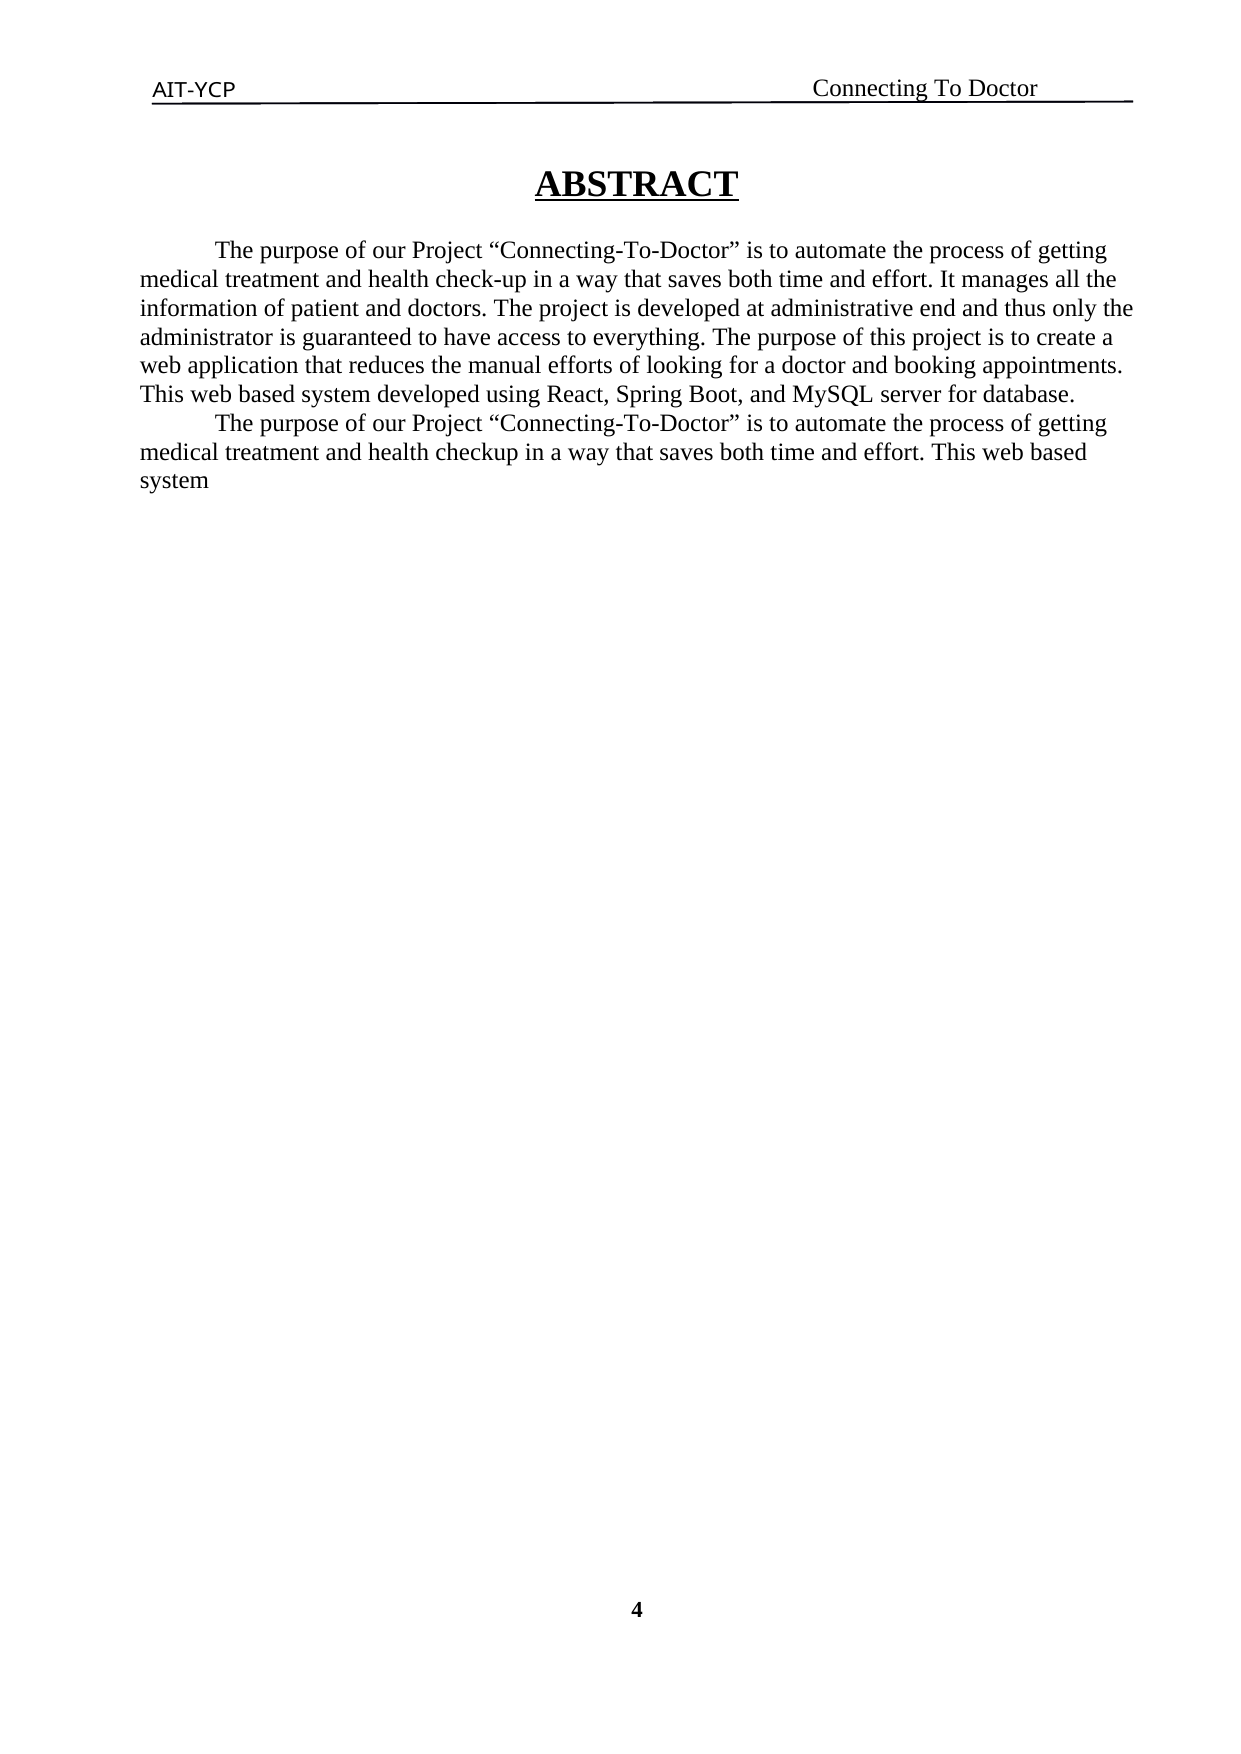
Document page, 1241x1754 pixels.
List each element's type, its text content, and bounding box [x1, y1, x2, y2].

subtitle ABSTRACT [139, 162, 1134, 205]
text The purpose of our Project “Connecting-To-Doctor” is to automate the process of getting medical treatment and health check-up in a way that saves both time and effort. It manages all the information of patient and doctors. The project is developed at administrative end and thus only the administrator is guaranteed to have access to everything. The purpose of this project is to create a web application that reduces the manual efforts of looking for a doctor and booking appointments. This web based system developed using React, Spring Boot, and MySQL server for database. [139, 236, 1134, 408]
text The purpose of our Project “Connecting-To-Doctor” is to automate the process of getting medical treatment and health checkup in a way that saves both time and effort. This web based system [139, 408, 1134, 494]
